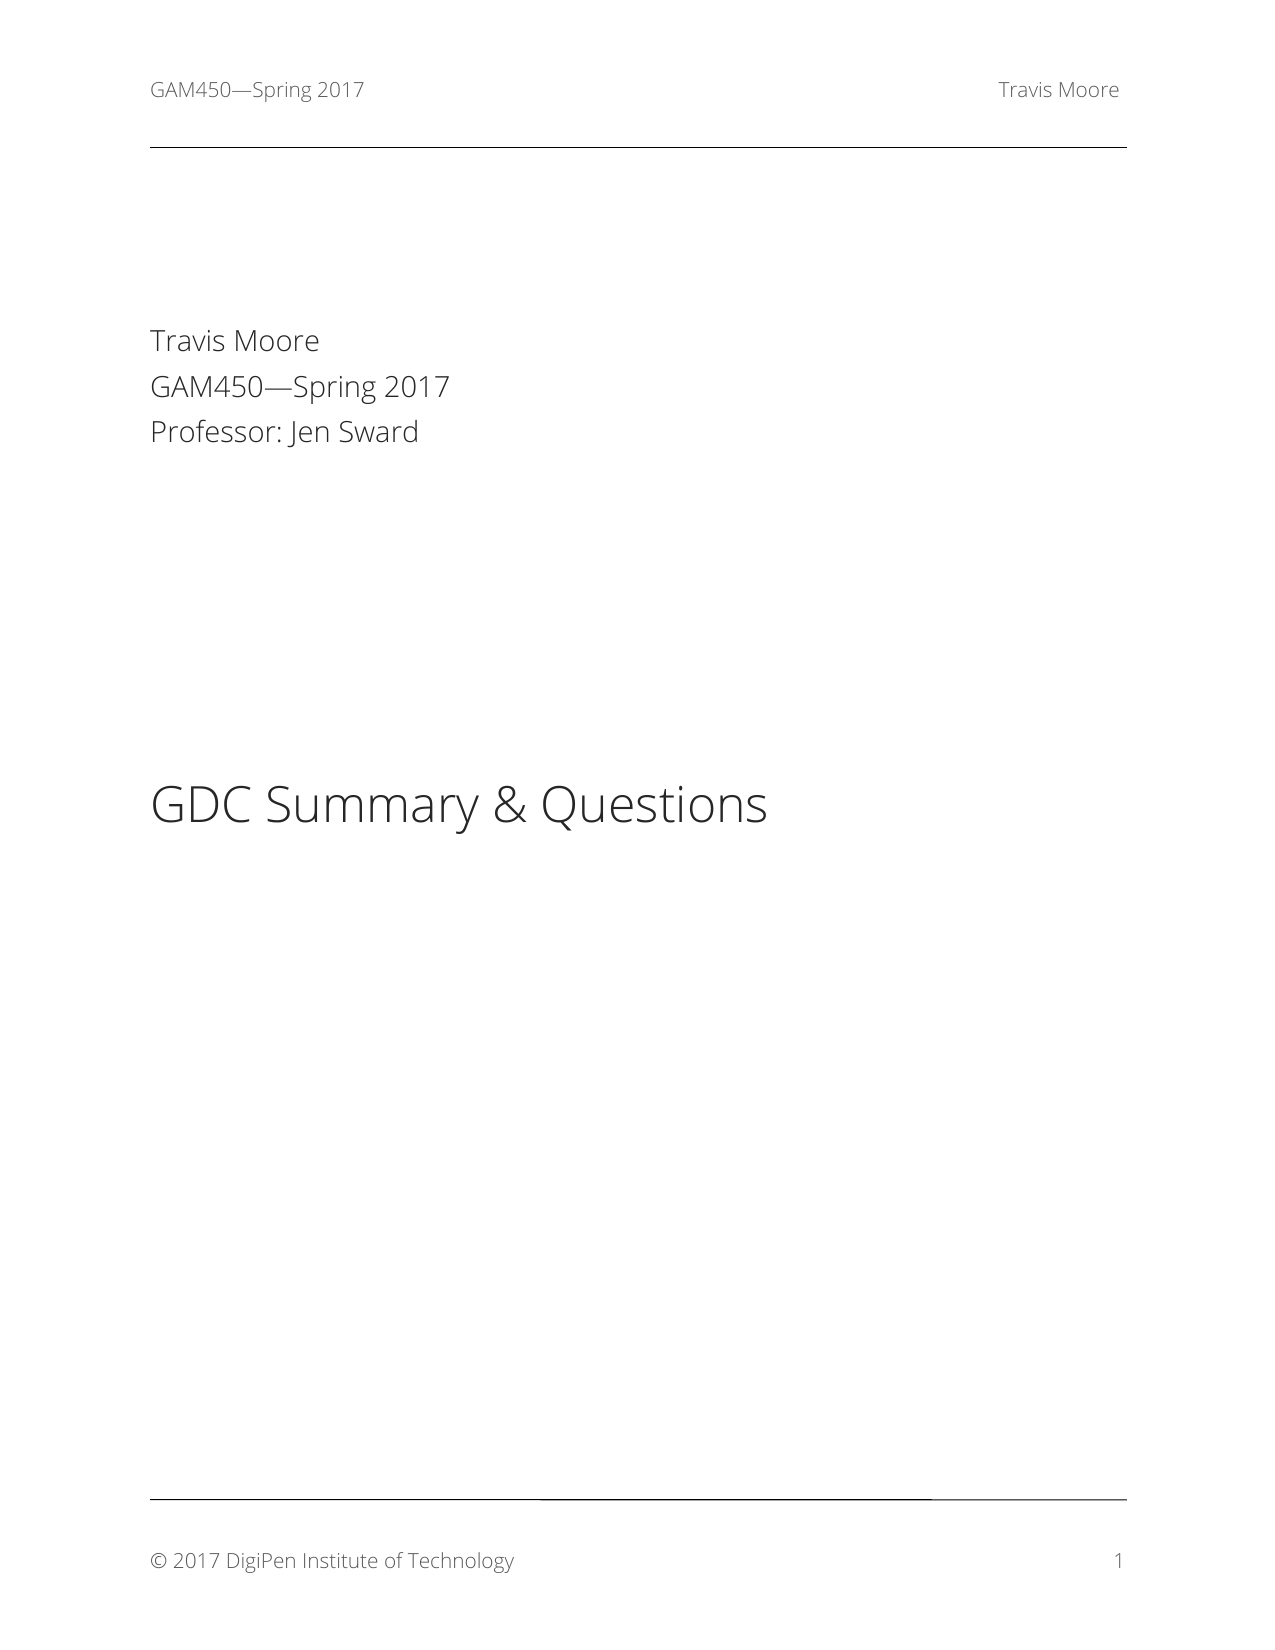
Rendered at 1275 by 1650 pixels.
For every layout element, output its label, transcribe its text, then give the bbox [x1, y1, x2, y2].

text Professor: Jen Sward [150, 412, 1125, 451]
text GDC Summary & Questions [150, 769, 1125, 837]
text GAM450—Spring 2017 [150, 366, 1125, 406]
text Travis Moore [150, 320, 1125, 360]
